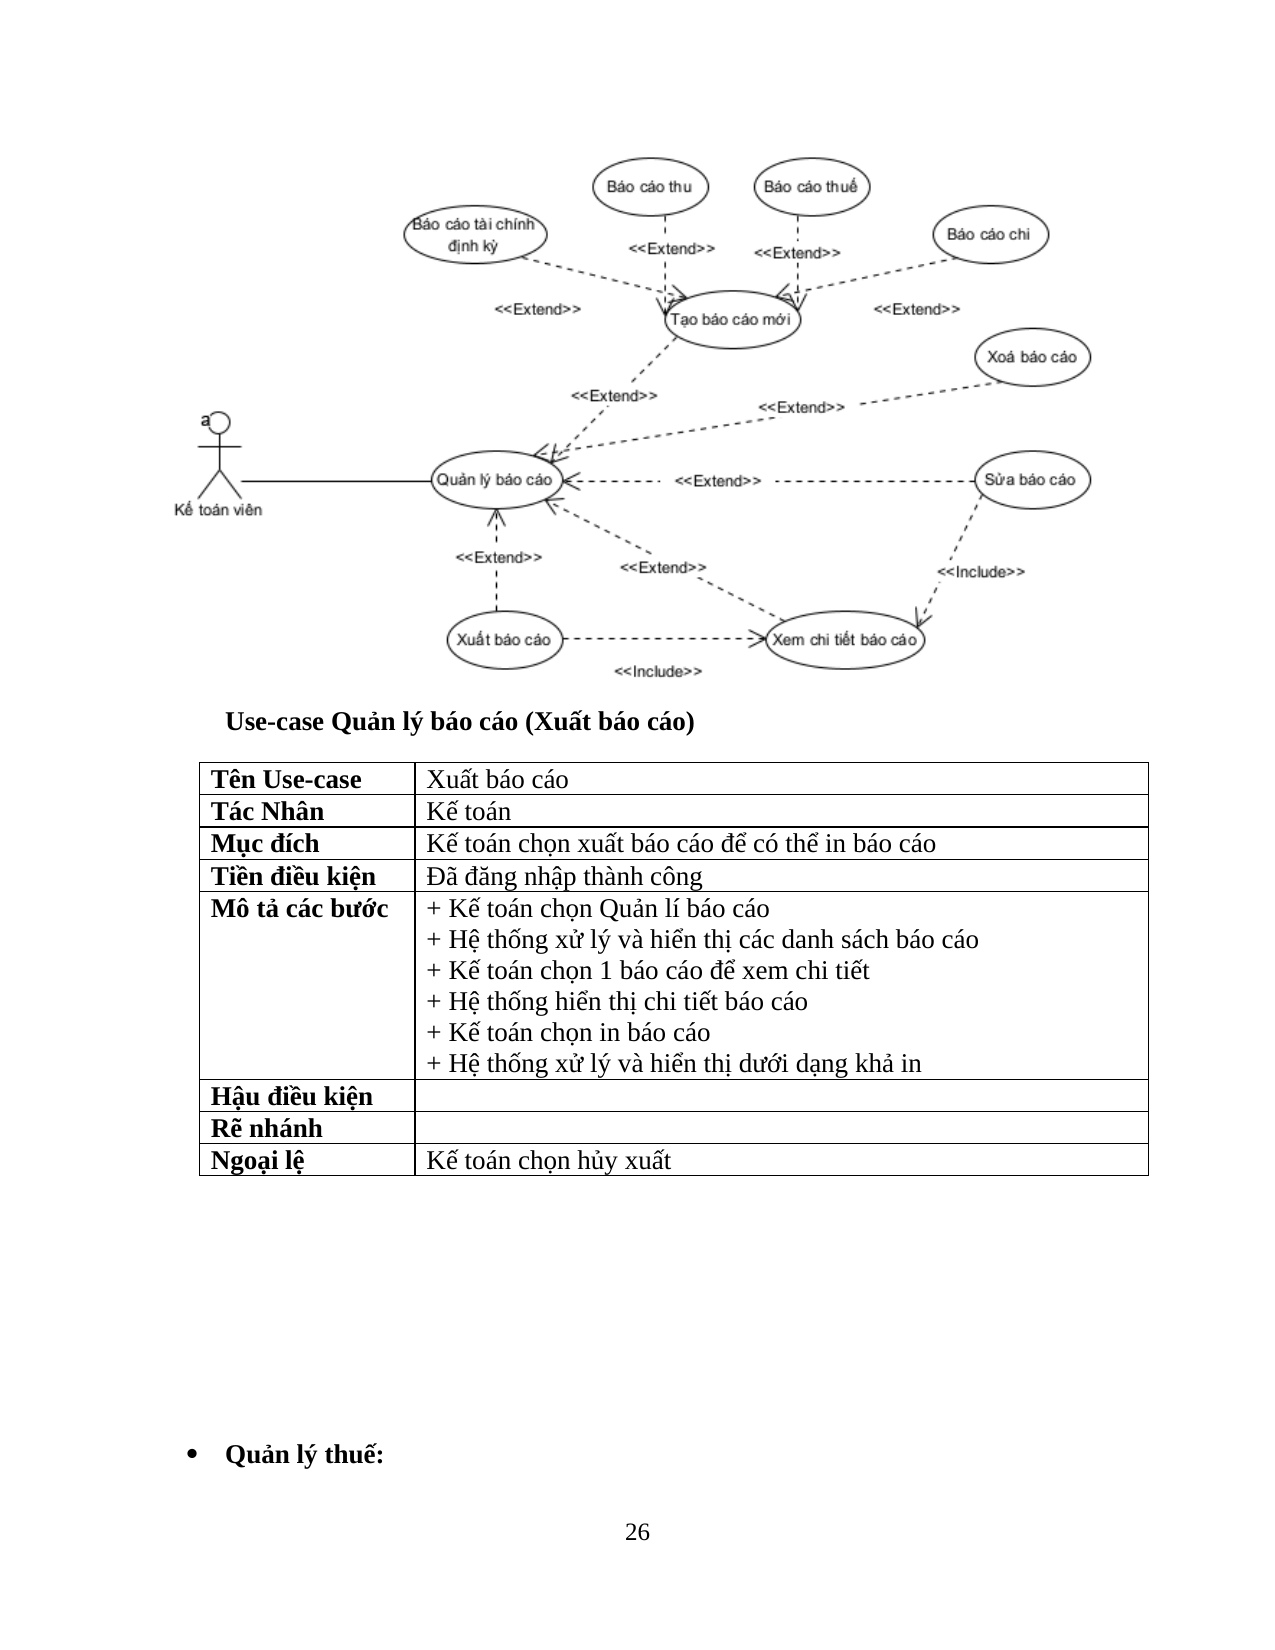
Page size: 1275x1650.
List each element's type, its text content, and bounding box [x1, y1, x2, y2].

table_cell + Kế toán chọn Quản lí báo cáo + Hệ thống xử lý và hiển thị các danh sách báo cáo + Kế toán chọn 1 báo cáo để xem chi tiết + Hệ thống hiển thị chi tiết báo cáo + Kế toán chọn in báo cáo + Hệ thống xử lý và hiển thị dưới dạng khả in [416, 892, 1148, 1079]
table_cell Hậu điều kiện [200, 1080, 414, 1111]
table_cell [416, 1112, 1148, 1143]
table_cell [416, 1080, 1148, 1111]
table_cell Ngoại lệ [200, 1144, 414, 1175]
table_cell Kế toán [416, 795, 1148, 826]
table_cell Rẽ nhánh [200, 1112, 414, 1143]
table_header Tên Use-case [200, 763, 414, 794]
text Use-case Quản lý báo cáo (Xuất báo cáo) [150, 705, 1125, 737]
picture [150, 150, 1125, 693]
table_cell Mục đích [200, 828, 414, 858]
table_cell Kế toán chọn hủy xuất [416, 1144, 1148, 1175]
table_cell Đã đăng nhập thành công [416, 860, 1148, 891]
table_cell Tiền điều kiện [200, 860, 414, 891]
table_cell Kế toán chọn xuất báo cáo để có thể in báo cáo [416, 828, 1148, 858]
table_header Xuất báo cáo [416, 763, 1148, 794]
table_cell Tác Nhân [200, 795, 414, 826]
list Quản lý thuế: [187, 1438, 1125, 1469]
table_cell Mô tả các bước [200, 892, 414, 1079]
